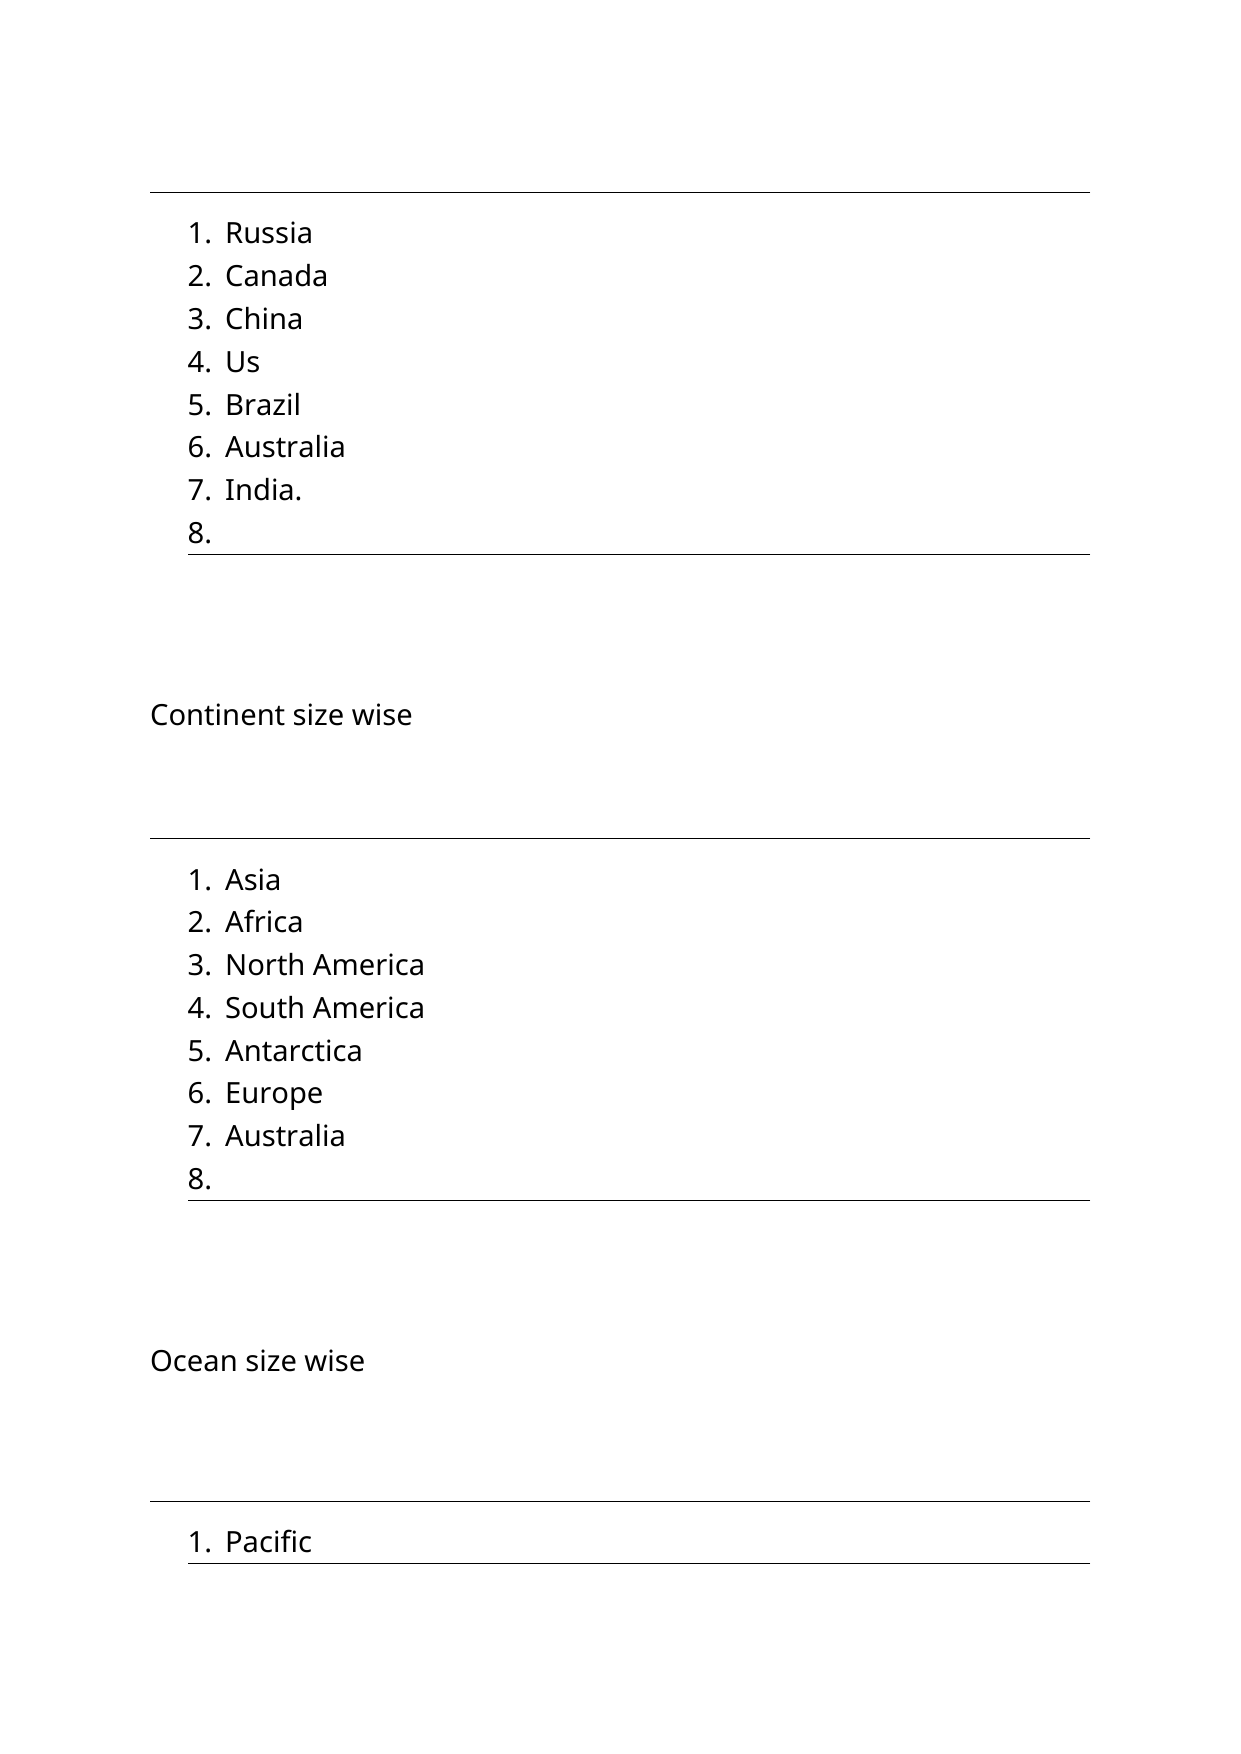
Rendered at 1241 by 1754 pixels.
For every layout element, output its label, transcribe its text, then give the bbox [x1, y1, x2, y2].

list Us [187, 341, 1090, 381]
list Australia [187, 427, 1090, 466]
text Continent size wise [150, 694, 1090, 776]
list South America [187, 987, 1090, 1027]
list Antarctica [187, 1030, 1090, 1070]
list Australia [187, 1116, 1090, 1155]
list Brazil [187, 384, 1090, 423]
list Canada [187, 255, 1090, 295]
list Africa [187, 902, 1090, 941]
list Russia [187, 213, 1090, 252]
list Europe [187, 1073, 1090, 1112]
list North America [187, 944, 1090, 984]
text Ocean size wise [150, 1340, 1090, 1380]
list India. [187, 469, 1090, 509]
list Pacific [187, 1522, 1090, 1564]
list China [187, 298, 1090, 338]
list Asia [187, 859, 1090, 898]
